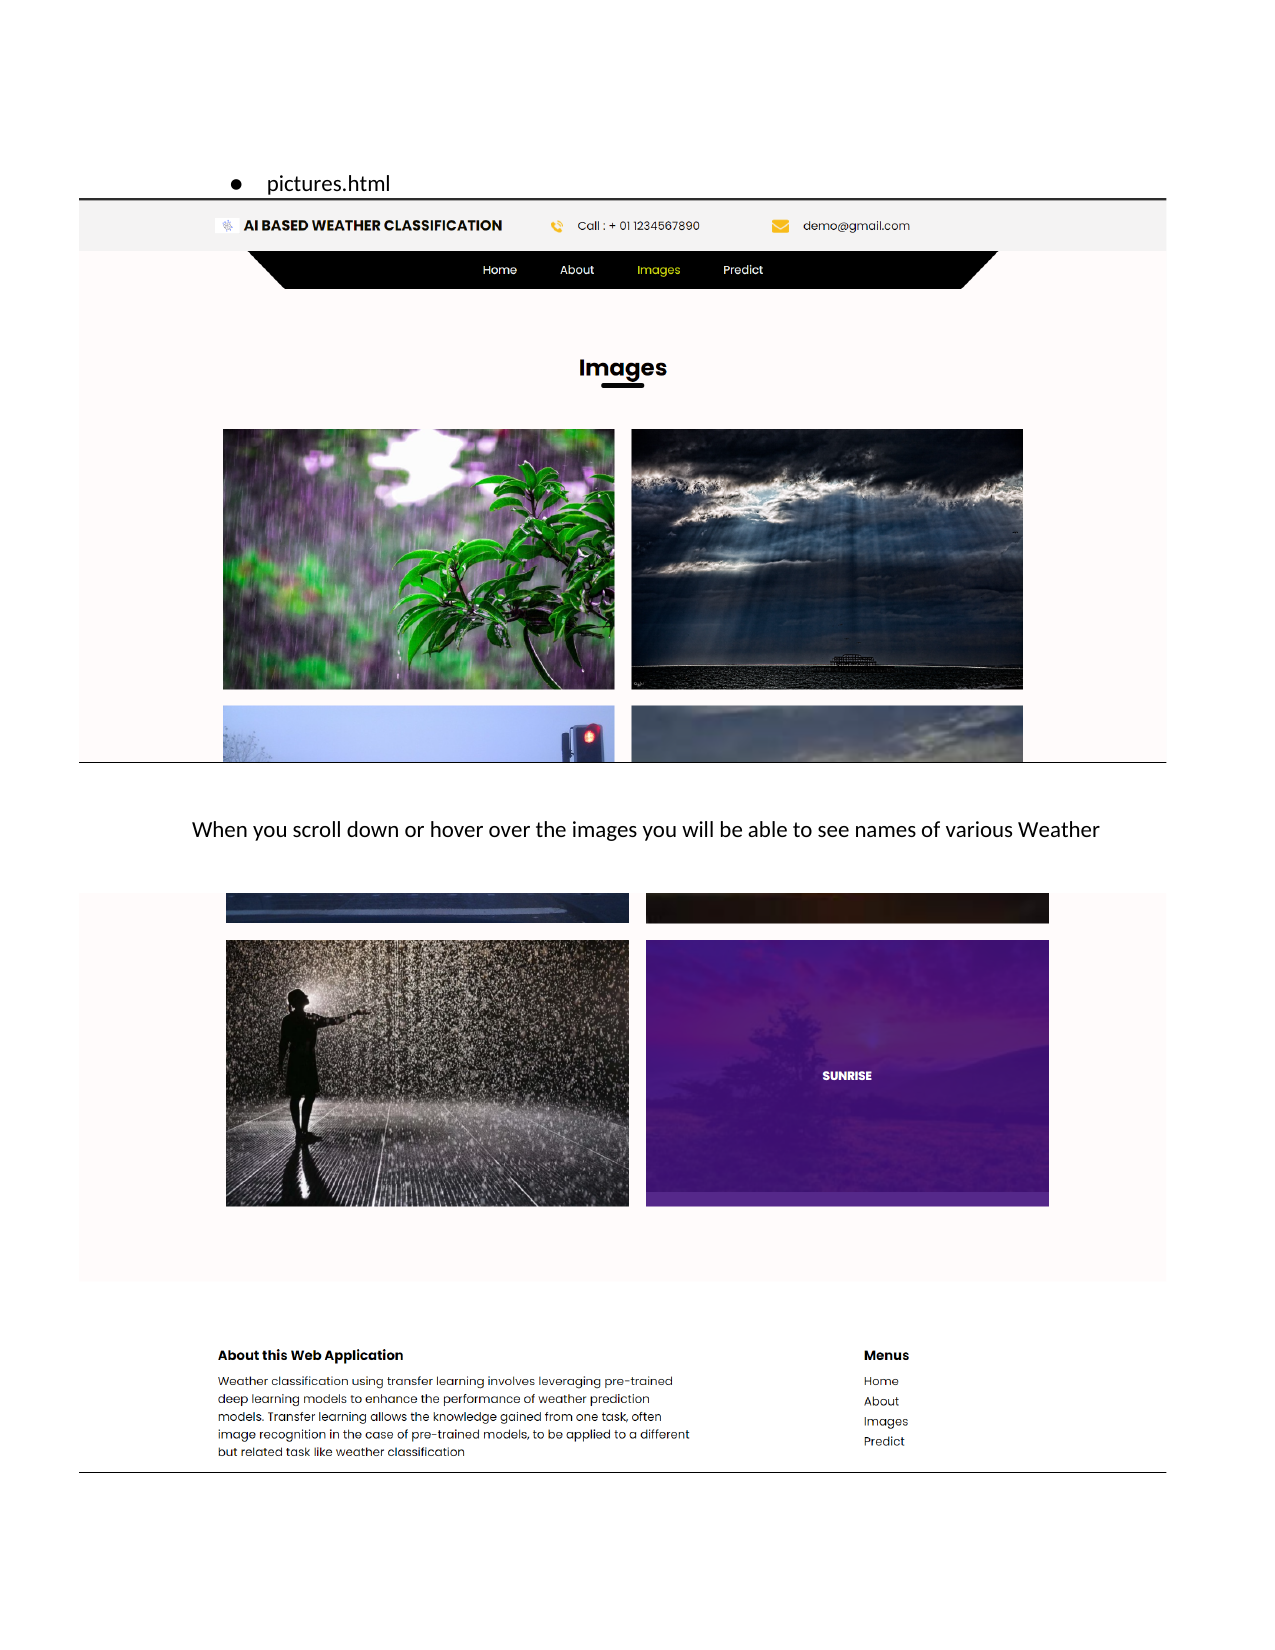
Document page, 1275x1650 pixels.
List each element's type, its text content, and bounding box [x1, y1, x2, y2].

picture [79, 198, 1167, 763]
text When you scroll down or hover over the images you will be able to see names of various Weather [192, 815, 1204, 843]
picture [79, 893, 1167, 1473]
list pictures.html [229, 169, 1136, 198]
